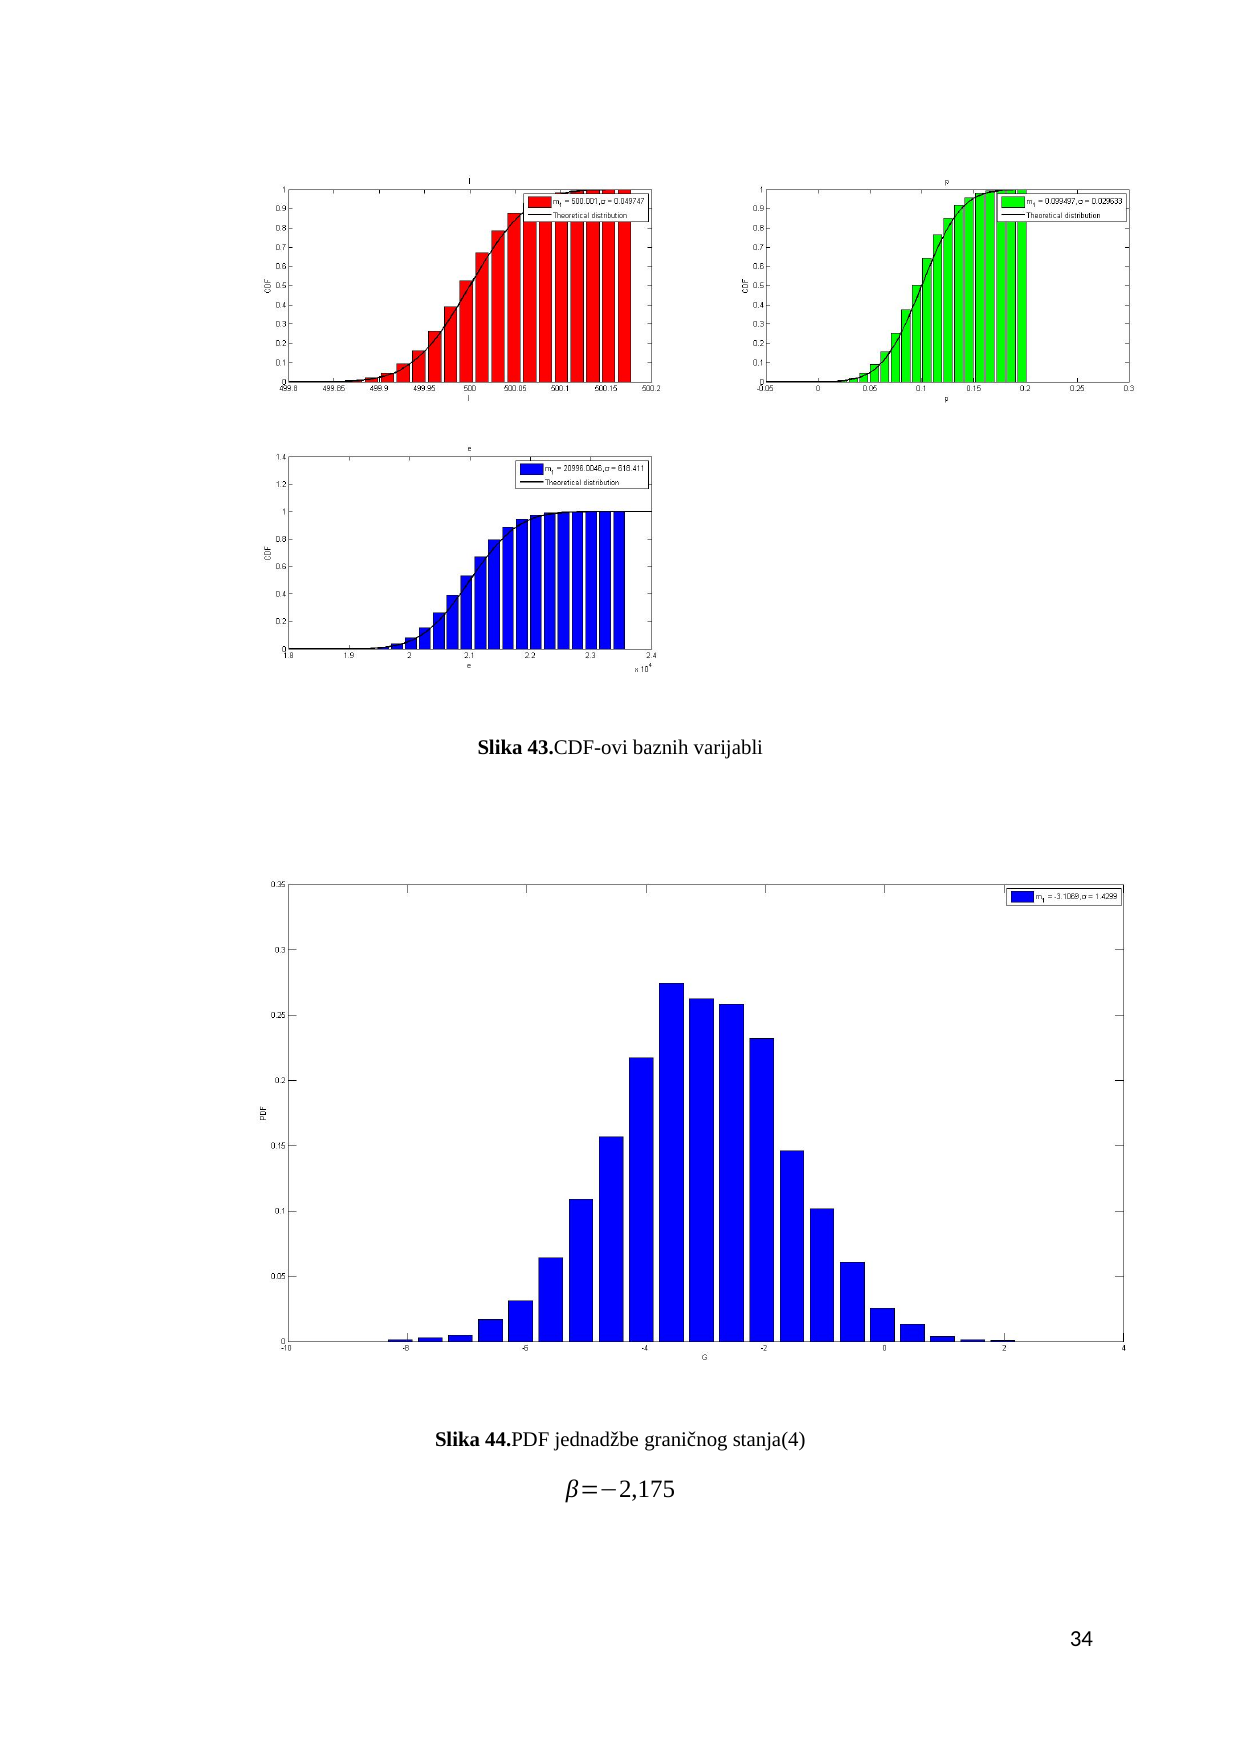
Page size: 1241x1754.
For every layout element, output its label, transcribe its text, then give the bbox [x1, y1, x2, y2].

text Slika 43.CDF-ovi baznih varijabli [148, 735, 1093, 759]
text Slika 44.PDF jednadžbe graničnog stanja(4) [148, 1427, 1093, 1451]
picture [147, 147, 1232, 711]
picture [147, 843, 1226, 1403]
